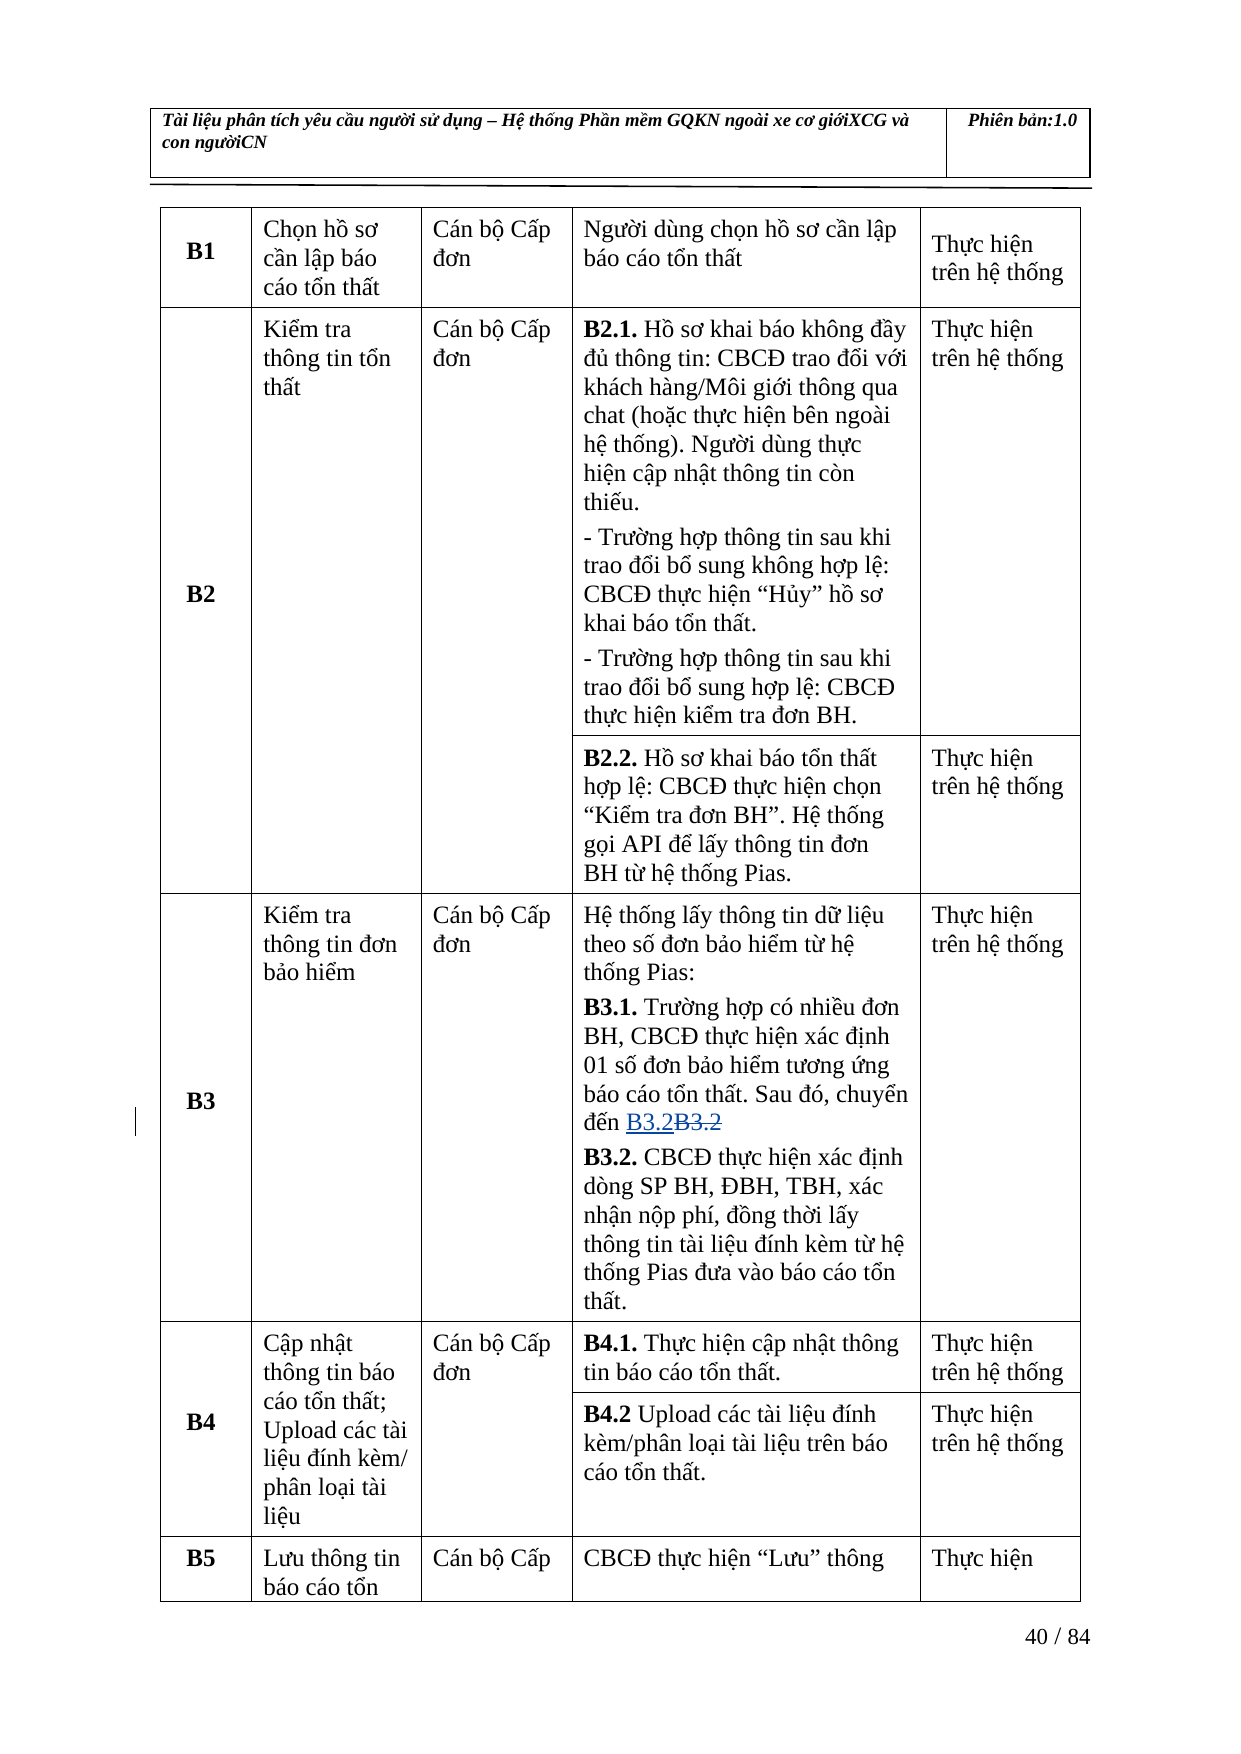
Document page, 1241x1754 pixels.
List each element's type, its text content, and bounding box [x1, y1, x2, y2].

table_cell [252, 1537, 421, 1601]
table_cell Cập nhật thông tin báo cáo tổn thất; Upload các tài liệu đính kèm/ phân loại tài liệu [252, 1322, 421, 1536]
table_cell Thực hiện trên hệ thống [921, 208, 1080, 307]
table_cell Thực hiện trên hệ thống [921, 1393, 1080, 1536]
table_cell B1 [161, 208, 251, 307]
table_cell B2.1. Hồ sơ khai báo không đầy đủ thông tin: CBCĐ trao đổi với khách hàng/Môi giới thông qua chat (hoặc thực hiện bên ngoài hệ thống). Người dùng thực hiện cập nhật thông tin còn thiếu. - Trường hợp thông tin sau khi trao đổi bổ sung không hợp lệ: CBCĐ thực hiện “Hủy” hồ sơ khai báo tổn thất. - Trường hợp thông tin sau khi trao đổi bổ sung hợp lệ: CBCĐ thực hiện kiểm tra đơn BH. [573, 308, 920, 735]
table_cell Hệ thống lấy thông tin dữ liệu theo số đơn bảo hiểm từ hệ thống Pias: B3.1. Trường hợp có nhiều đơn BH, CBCĐ thực hiện xác định 01 số đơn bảo hiểm tương ứng báo cáo tổn thất. Sau đó, chuyển đến B3.2. CBCĐ thực hiện xác định dòng SP BH, ĐBH, TBH, xác nhận nộp phí, đồng thời lấy thông tin tài liệu đính kèm từ hệ thống Pias đưa vào báo cáo tổn thất. [573, 894, 920, 1321]
table_cell B2.2. Hồ sơ khai báo tổn thất hợp lệ: CBCĐ thực hiện chọn “Kiểm tra đơn BH”. Hệ thống gọi API để lấy thông tin đơn BH từ hệ thống Pias. [573, 736, 920, 893]
table_cell B5 [161, 1537, 251, 1601]
table_cell Thực hiện trên hệ thống [921, 736, 1080, 893]
table_cell B4.1. Thực hiện cập nhật thông tin báo cáo tổn thất. [573, 1322, 920, 1392]
table_cell Cán bộ Cấp đơn [422, 308, 572, 893]
table_cell B3 [161, 894, 251, 1321]
table_cell Cán bộ Cấp đơn [422, 1537, 572, 1601]
table_cell Cán bộ Cấp đơn [422, 1322, 572, 1536]
table_cell Kiểm tra thông tin đơn bảo hiểm [252, 894, 421, 1321]
table_cell Người dùng chọn hồ sơ cần lập báo cáo tổn thất [573, 208, 920, 307]
table_cell B4 [161, 1322, 251, 1536]
table_cell Thực hiện trên hệ thống [921, 308, 1080, 735]
table_cell Cán bộ Cấp đơn [422, 208, 572, 307]
table_cell B2 [161, 308, 251, 893]
table_cell Thực hiện trên hệ thống [921, 1322, 1080, 1392]
table_cell Cán bộ Cấp đơn [422, 894, 572, 1321]
table_cell B4.2 Upload các tài liệu đính kèm/phân loại tài liệu trên báo cáo tổn thất. [573, 1393, 920, 1536]
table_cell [573, 1537, 920, 1601]
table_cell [921, 1537, 1080, 1601]
table_cell Chọn hồ sơ cần lập báo cáo tổn thất [252, 208, 421, 307]
table_cell Kiểm tra thông tin tổn thất [252, 308, 421, 893]
table_cell Thực hiện trên hệ thống [921, 894, 1080, 1321]
